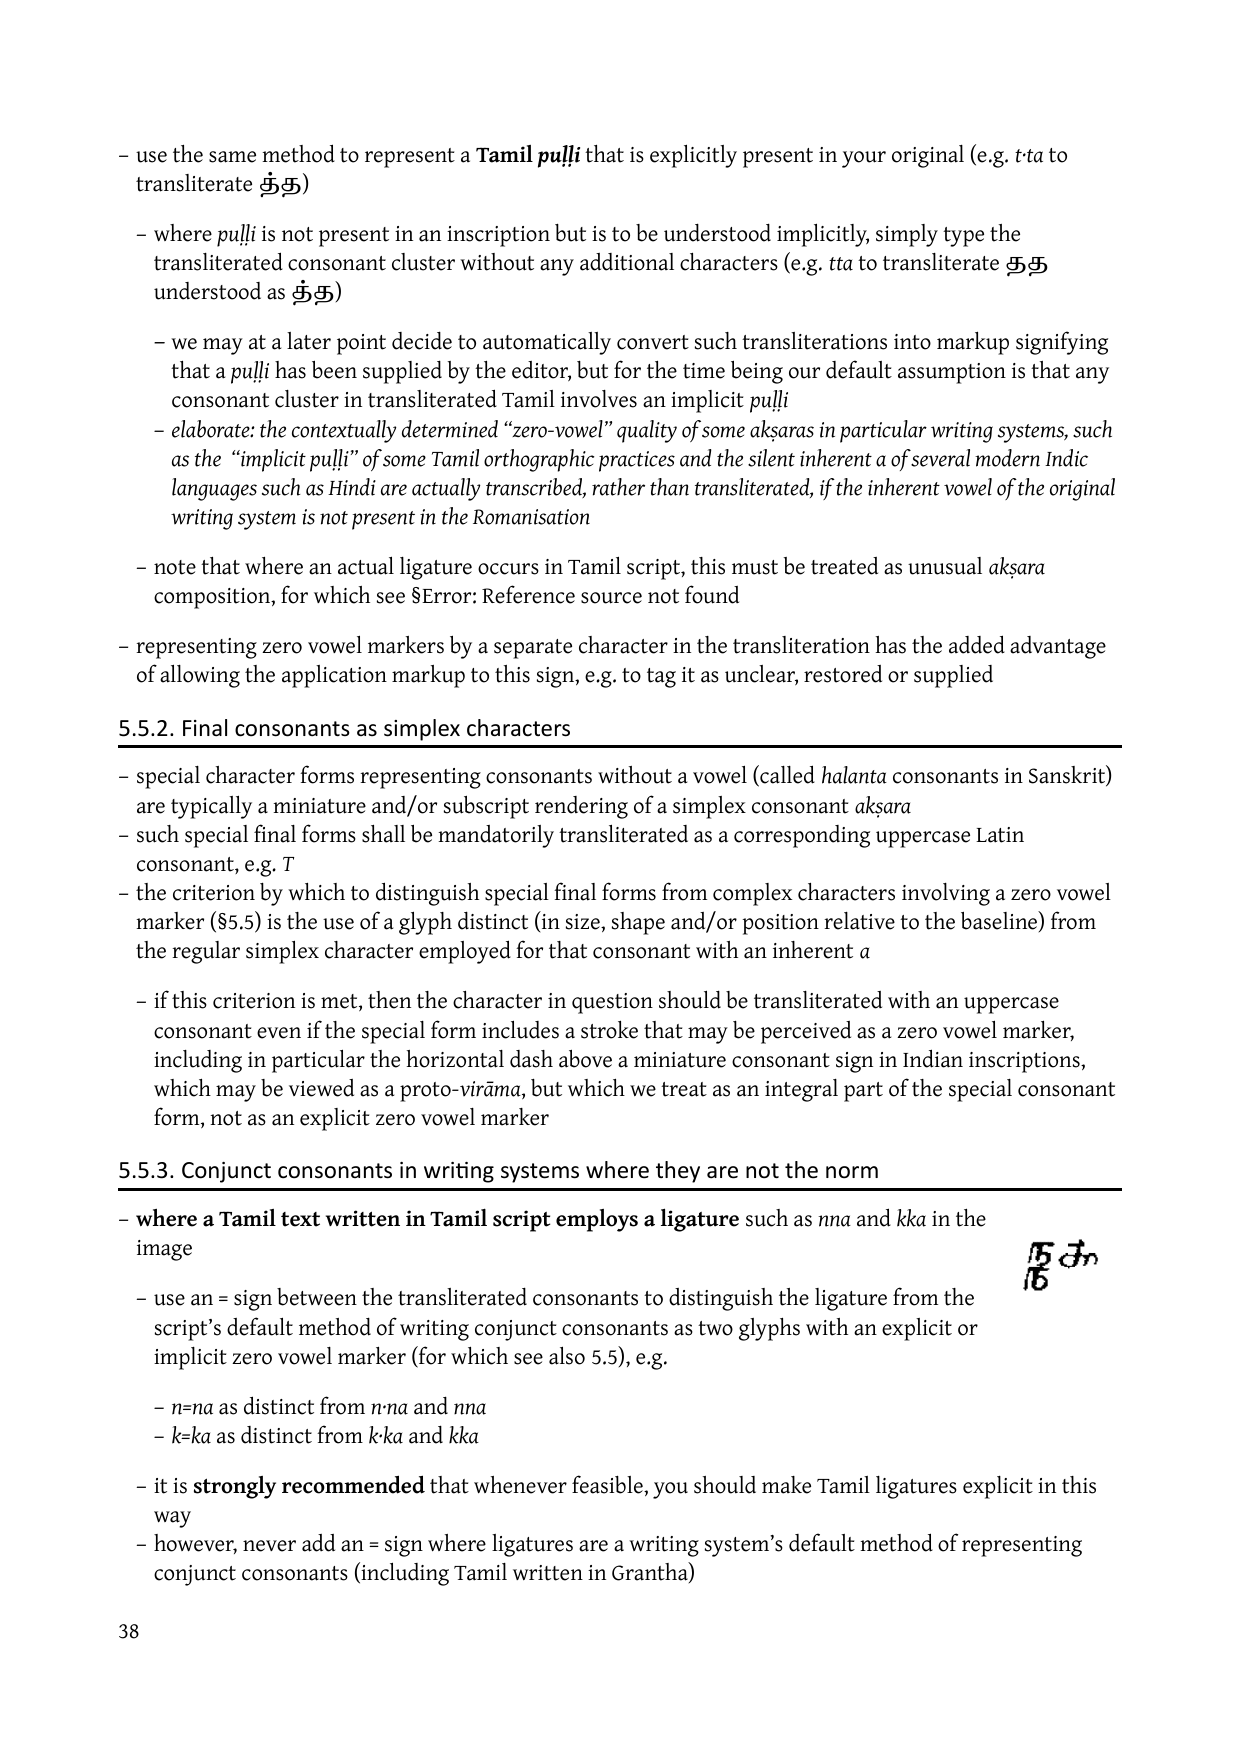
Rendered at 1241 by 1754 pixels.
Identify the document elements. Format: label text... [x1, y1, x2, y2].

list k=ka as distinct from k·ka and kka [153, 1420, 1122, 1449]
list it is strongly recommended that whenever feasible, you should make Tamil ligatures explicit in this way [136, 1470, 1122, 1528]
list use an = sign between the transliterated consonants to distinguish the ligature from the script’s default method of writing conjunct consonants as two glyphs with an explicit or implicit zero vowel marker (for which see also 5.5), e.g. [136, 1282, 1122, 1370]
list where a Tamil text written in Tamil script employs a ligature such as nna and kka in the image [118, 1203, 1122, 1262]
list representing zero vowel markers by a separate character in the transliteration has the added advantage of allowing the application markup to this sign, e.g. to tag it as unclear, restored or supplied [118, 630, 1122, 689]
list n=na as distinct from n·na and nna [153, 1391, 1122, 1420]
list elaborate: the contextually determined “zero-vowel” quality of some akṣaras in particular writing systems, such as the “implicit puḷḷi” of some Tamil orthographic practices and the silent inherent a of several modern Indic languages such as Hindi are actually transcribed, rather than transliterated, if the inherent vowel of the original writing system is not present in the Romanisation [153, 414, 1122, 530]
list however, never add an = sign where ligatures are a writing system’s default method of representing conjunct consonants (including Tamil written in Grantha) [136, 1528, 1122, 1587]
list where puḷḷi is not present in an inscription but is to be understood implicitly, simply type the transliterated consonant cluster without any additional characters (e.g. tta to transliterate தத understood as த்த) [136, 218, 1122, 305]
subtitle Conjunct consonants in writing systems where they are not the norm [118, 1152, 1122, 1188]
subtitle Final consonants as simplex characters [118, 709, 1122, 745]
list if this criterion is met, then the character in question should be transliterated with an uppercase consonant even if the special form includes a stroke that may be perceived as a zero vowel marker, including in particular the horizontal dash above a miniature consonant sign in Indian inscriptions, which may be viewed as a proto-virāma, but which we treat as an integral part of the special consonant form, not as an explicit zero vowel marker [136, 986, 1122, 1131]
list special character forms representing consonants without a vowel (called halanta consonants in Sanskrit) are typically a miniature and/or subscript rendering of a simplex consonant akṣara [118, 761, 1122, 819]
list such special final forms shall be mandatorily transliterated as a corresponding uppercase Latin consonant, e.g. T [118, 819, 1122, 877]
list use the same method to represent a Tamil puḷḷi that is explicitly present in your original (e.g. t·ta to transliterate த்த) [118, 139, 1122, 197]
list the criterion by which to distinguish special final forms from complex characters involving a zero vowel marker (§5.5) is the use of a glyph distinct (in size, shape and/or position relative to the baseline) from the regular simplex character employed for that consonant with an inherent a [118, 877, 1122, 965]
list we may at a later point decide to automatically convert such transliterations into markup signifying that a puḷḷi has been supplied by the editor, but for the time being our default assumption is that any consonant cluster in transliterated Tamil involves an implicit puḷḷi [153, 326, 1122, 414]
picture [1013, 1209, 1111, 1316]
